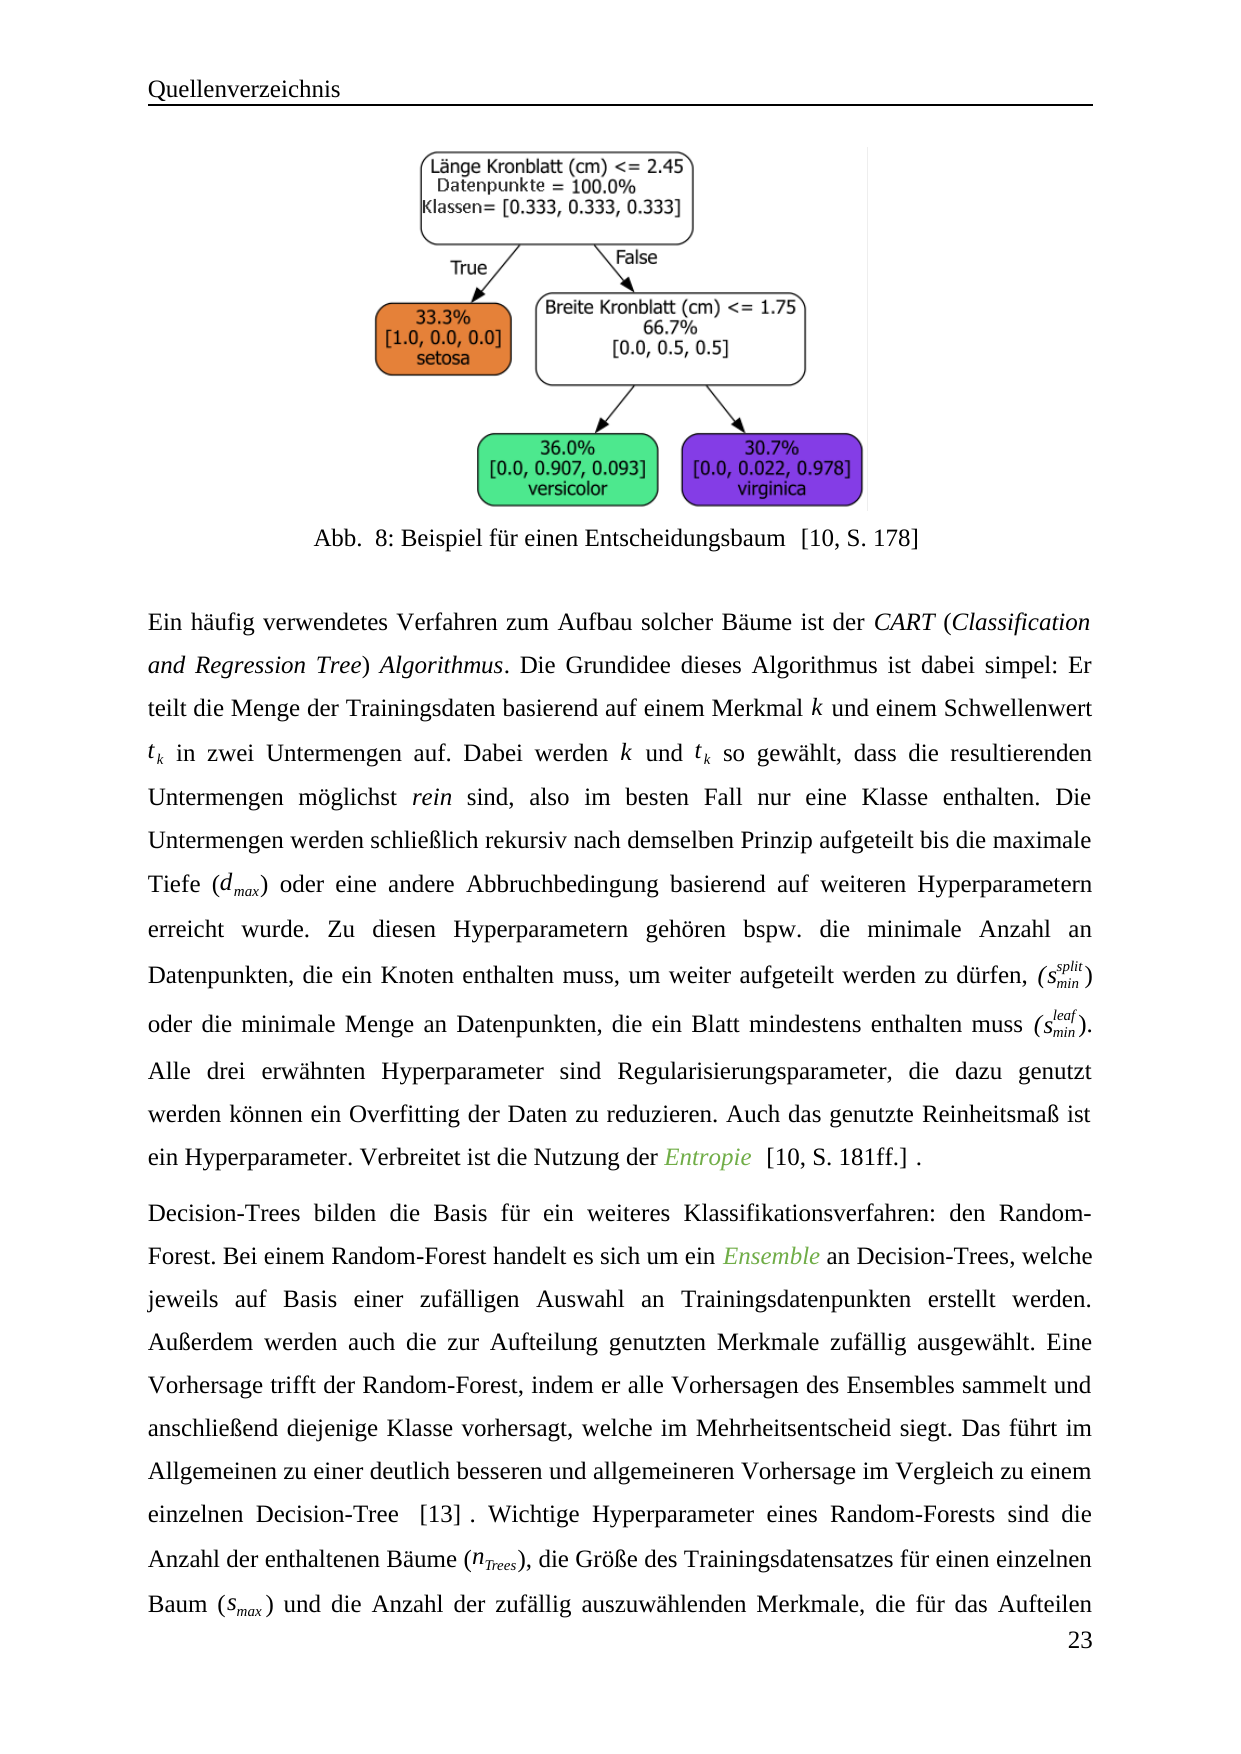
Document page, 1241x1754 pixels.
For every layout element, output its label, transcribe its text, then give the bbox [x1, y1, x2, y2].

text Abb. 8: Beispiel für einen Entscheidungsbaum [148, 523, 1093, 551]
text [148, 1198, 1093, 1620]
text Ein häufig verwendetes Verfahren zum Aufbau solcher Bäume ist der CART (Classification and Regression Tree) Algorithmus. Die Grundidee dieses Algorithmus ist dabei simpel: Er teilt die Menge der Trainingsdaten basierend auf einem Merkmal und einem Schwellenwert in zwei Untermengen auf. Dabei werden und so gewählt, dass die resultierenden Untermengen möglichst rein sind, also im besten Fall nur eine Klasse enthalten. Die Untermengen werden schließlich rekursiv nach demselben Prinzip aufgeteilt bis die maximale Tiefe () oder eine andere Abbruchbedingung basierend auf weiteren Hyperparametern erreicht wurde. Zu diesen Hyperparametern gehören bspw. die minimale Anzahl an Datenpunkten, die ein Knoten enthalten muss, um weiter aufgeteilt werden zu dürfen, () oder die minimale Menge an Datenpunkten, die ein Blatt mindestens enthalten muss (). Alle drei erwähnten Hyperparameter sind Regularisierungsparameter, die dazu genutzt werden können ein Overfitting der Daten zu reduzieren. Auch das genutzte Reinheitsmaß ist ein Hyperparameter. Verbreitet ist die Nutzung der Entropie . [148, 607, 1093, 1171]
picture [372, 147, 869, 511]
